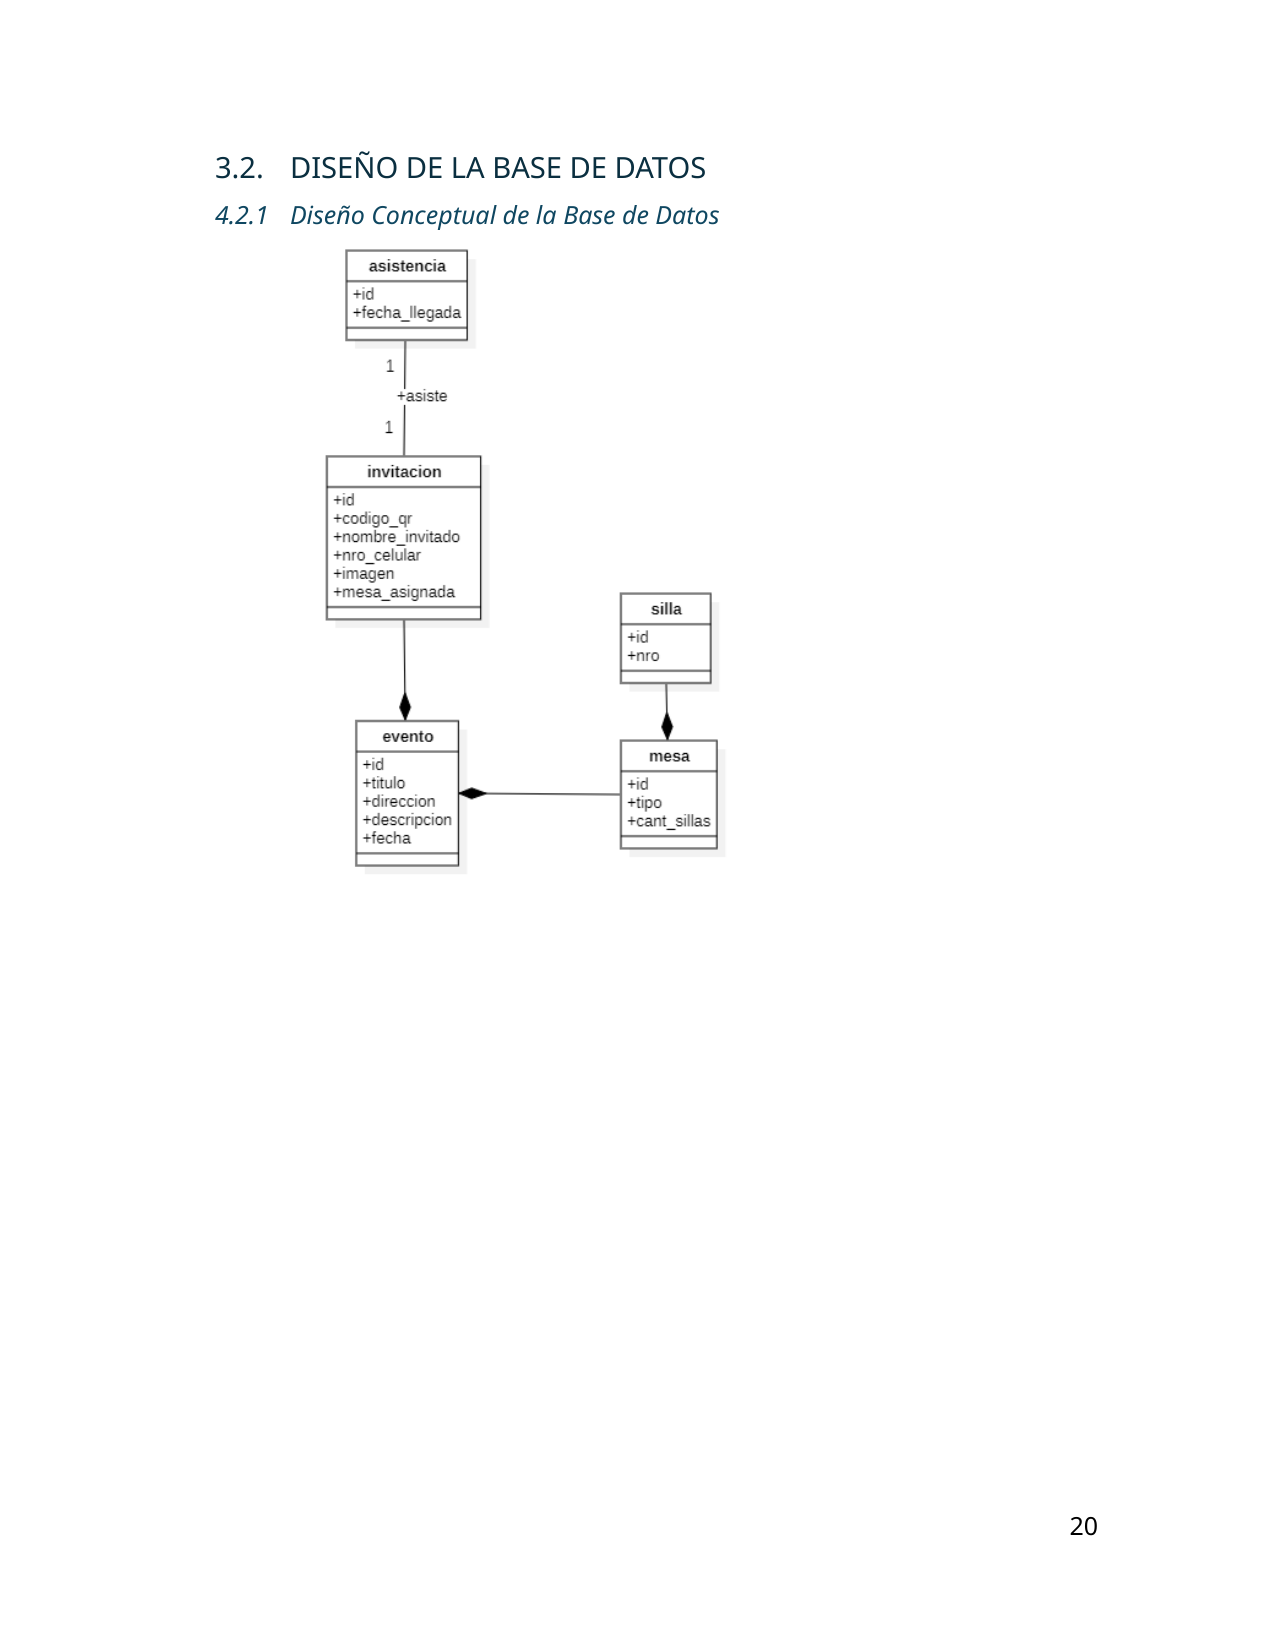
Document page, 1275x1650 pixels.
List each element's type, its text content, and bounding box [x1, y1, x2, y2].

subtitle DISEÑO DE LA BASE DE DATOS [215, 148, 1098, 187]
subtitle Diseño Conceptual de la Base de Datos [215, 197, 1098, 231]
picture [289, 236, 746, 911]
